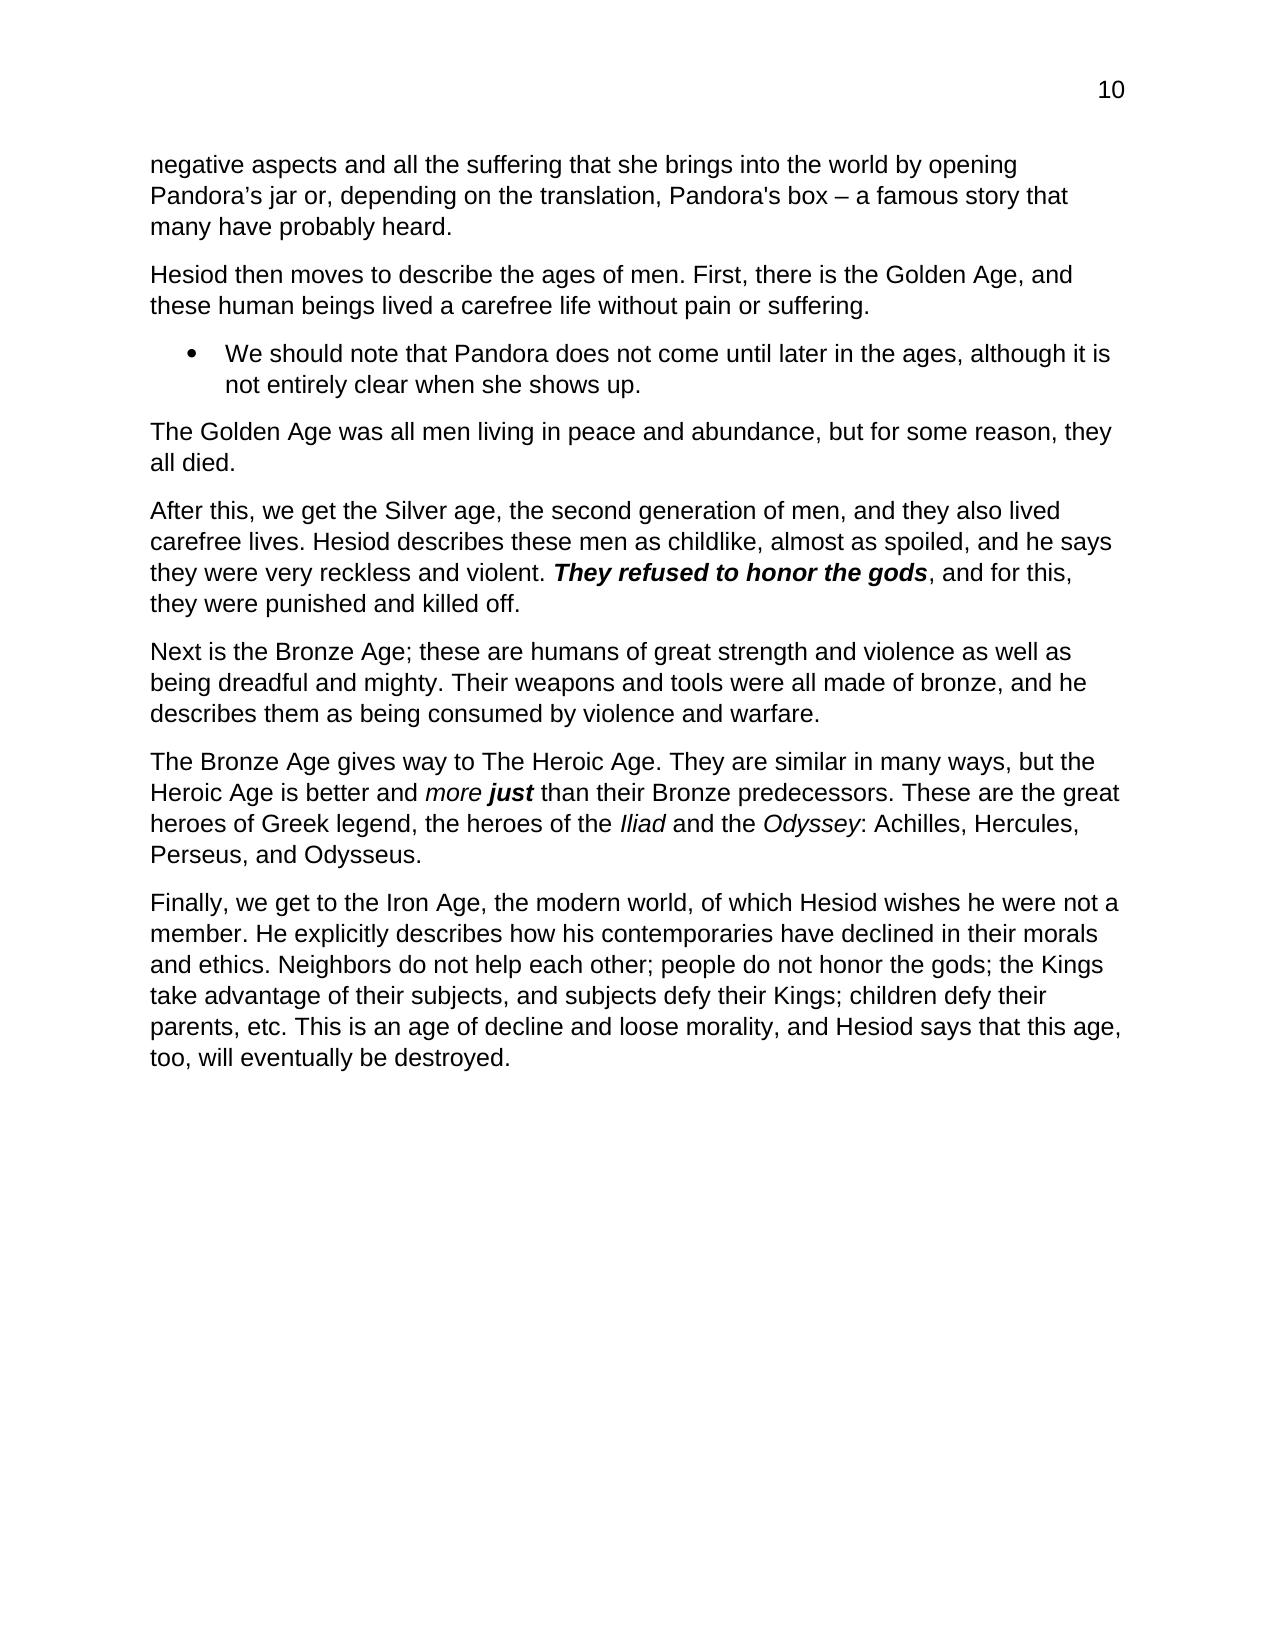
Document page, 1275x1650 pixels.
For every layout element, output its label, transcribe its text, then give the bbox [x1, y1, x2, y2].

text Finally, we get to the Iron Age, the modern world, of which Hesiod wishes he were not a member. He explicitly describes how his contemporaries have declined in their morals and ethics. Neighbors do not help each other; people do not honor the gods; the Kings take advantage of their subjects, and subjects defy their Kings; children defy their parents, etc. This is an age of decline and loose morality, and Hesiod says that this age, too, will eventually be destroyed. [150, 888, 1125, 1072]
text The Bronze Age gives way to The Heroic Age. They are similar in many ways, but the Heroic Age is better and more just than their Bronze predecessors. These are the great heroes of Greek legend, the heroes of the Iliad and the Odyssey: Achilles, Hercules, Perseus, and Odysseus. [150, 747, 1125, 869]
text Hesiod then moves to describe the ages of men. First, there is the Golden Age, and these human beings lived a carefree life without pain or suffering. [150, 260, 1125, 319]
text Next is the Bronze Age; these are humans of great strength and violence as well as being dreadful and mighty. Their weapons and tools were all made of bronze, and he describes them as being consumed by violence and warfare. [150, 637, 1125, 728]
list We should note that Pandora does not come until later in the ages, although it is not entirely clear when she shows up. [187, 338, 1125, 398]
text After this, we get the Silver age, the second generation of men, and they also lived carefree lives. Hesiod describes these men as childlike, almost as spoiled, and he says they were very reckless and violent. They refused to honor the gods, and for this, they were punished and killed off. [150, 496, 1125, 618]
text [150, 150, 1125, 241]
text The Golden Age was all men living in peace and abundance, but for some reason, they all died. [150, 417, 1125, 477]
